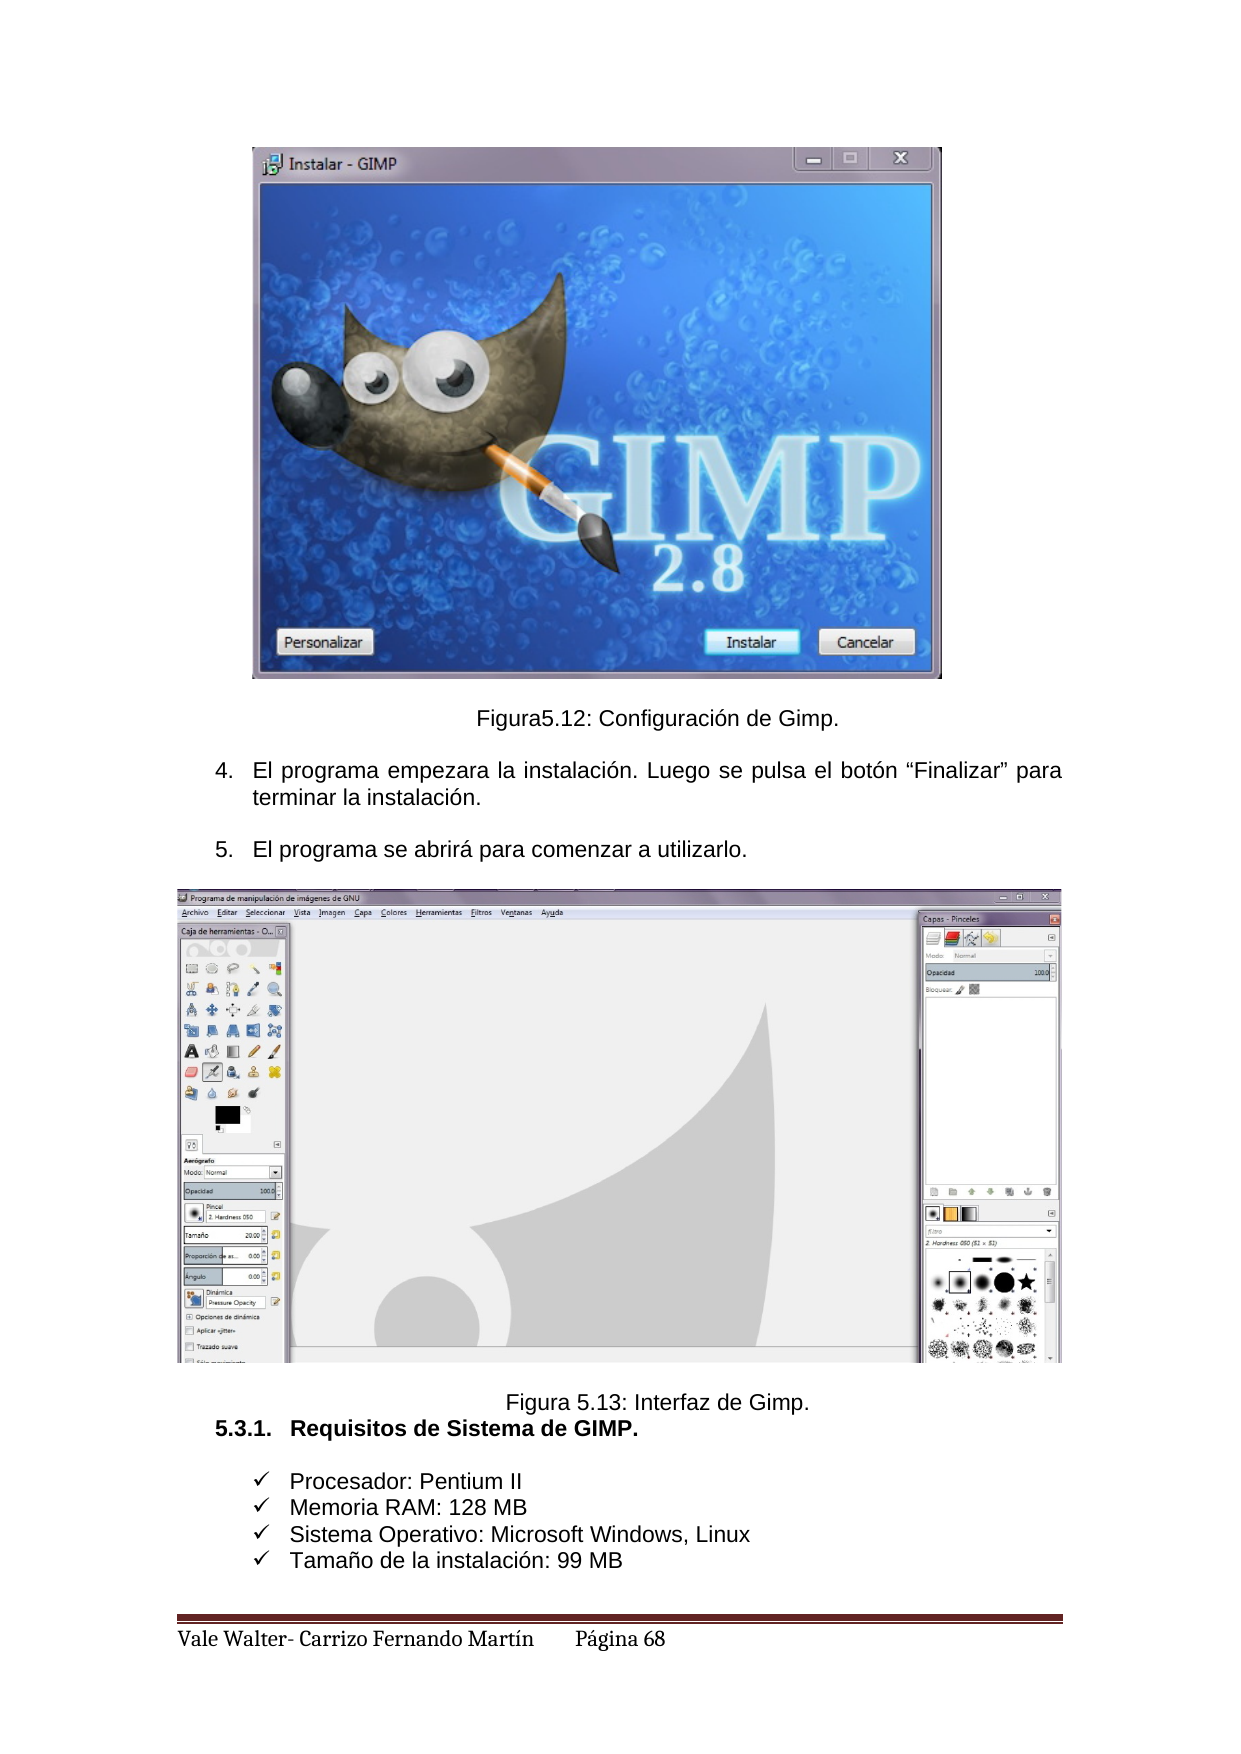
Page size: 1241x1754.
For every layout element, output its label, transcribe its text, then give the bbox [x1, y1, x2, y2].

text Figura 5.13: Interfaz de Gimp. [252, 1389, 1063, 1415]
picture [252, 147, 942, 679]
list Memoria RAM: 128 MB [252, 1494, 1063, 1521]
list El programa empezara la instalación. Luego se pulsa el botón “Finalizar” para terminar la instalación. [215, 757, 1063, 810]
list El programa se abrirá para comenzar a utilizarlo. [215, 836, 1063, 863]
list Requisitos de Sistema de GIMP. [215, 1415, 1063, 1442]
list Sistema Operativo: Microsoft Windows, Linux [252, 1521, 1063, 1547]
list Procesador: Pentium II [252, 1468, 1063, 1494]
picture [177, 889, 1062, 1363]
list Tamaño de la instalación: 99 MB [252, 1547, 1063, 1573]
text Figura5.12: Configuración de Gimp. [252, 705, 1063, 731]
